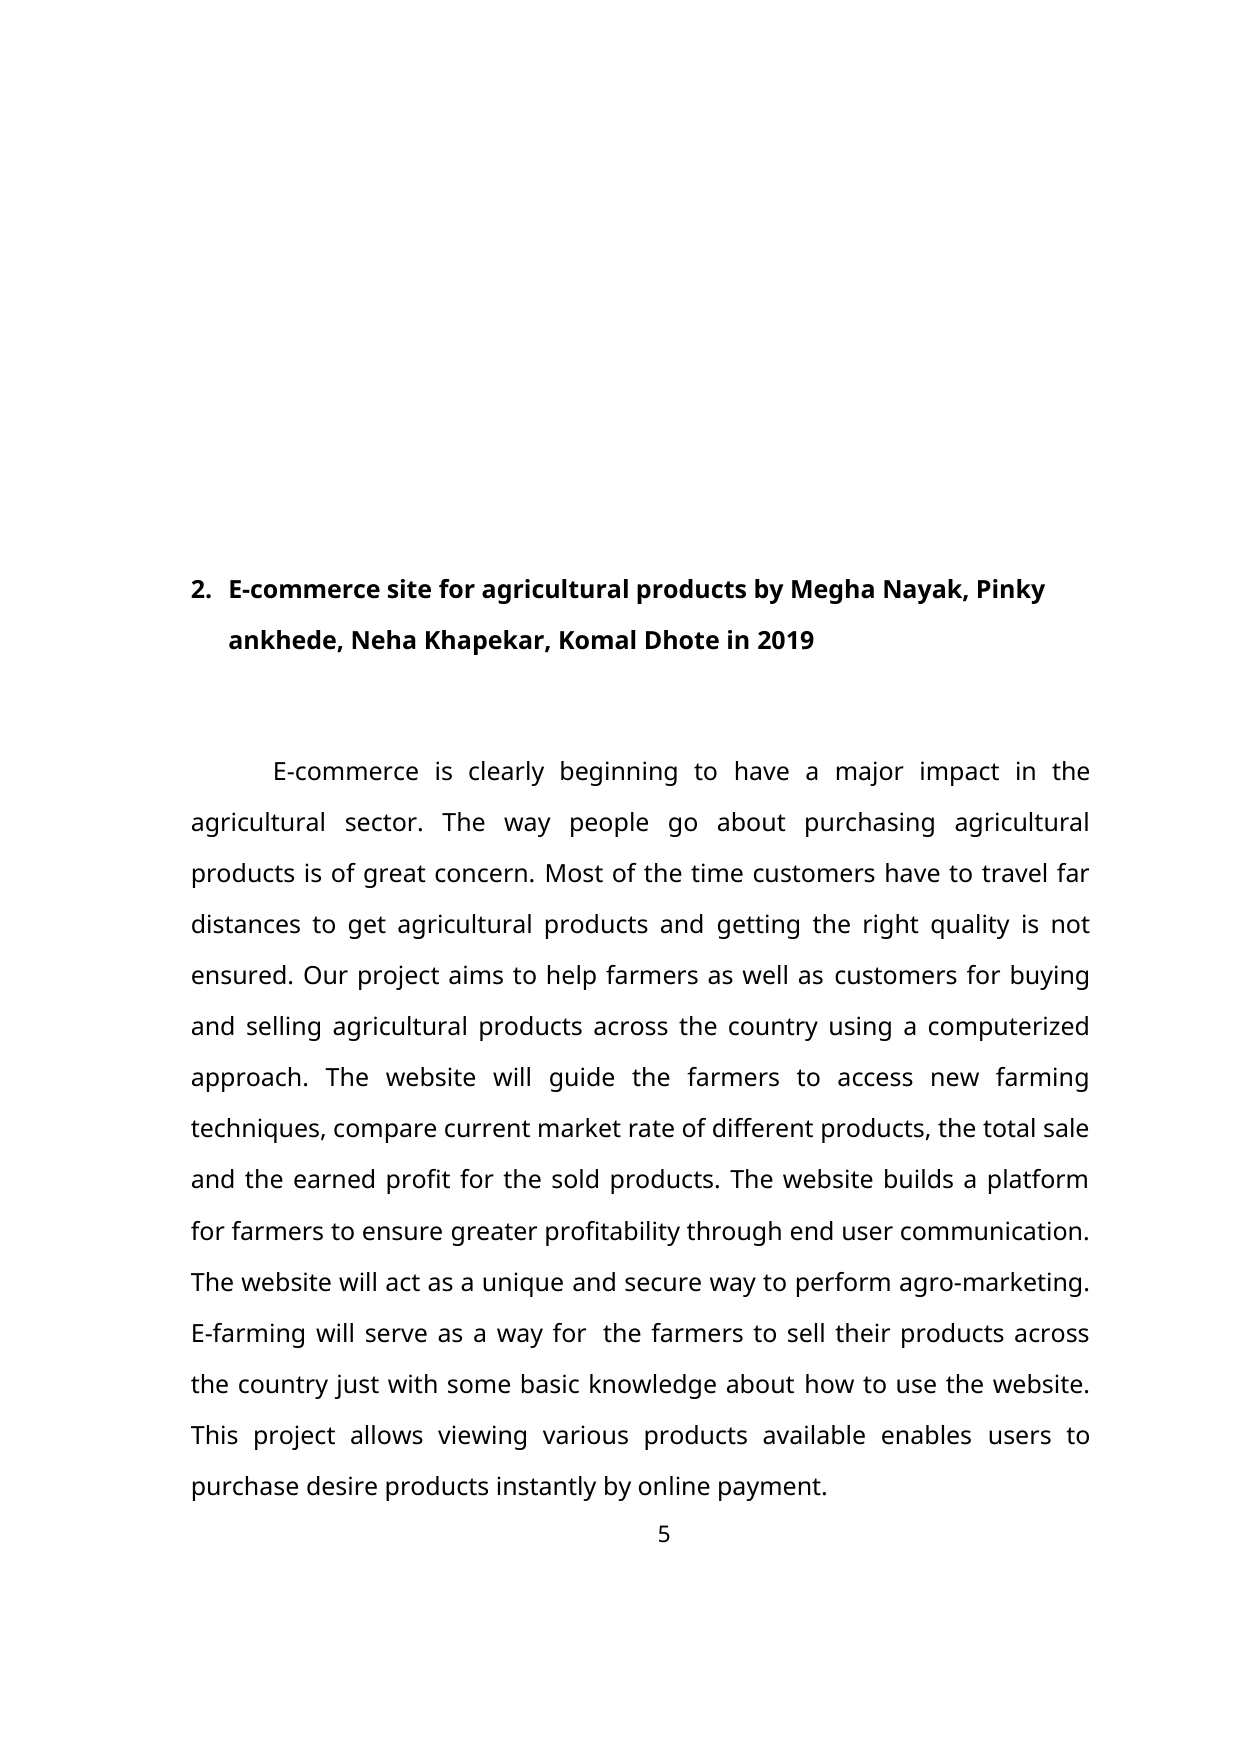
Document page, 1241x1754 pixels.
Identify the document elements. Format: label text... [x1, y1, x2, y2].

list E-commerce site for agricultural products by Megha Nayak, Pinky ankhede, Neha Khapekar, Komal Dhote in 2019 [191, 571, 1093, 657]
text E-commerce is clearly beginning to have a major impact in the agricultural sector. The way people go about purchasing agricultural products is of great concern. Most of the time customers have to travel far distances to get agricultural products and getting the right quality is not ensured. Our project aims to help farmers as well as customers for buying and selling agricultural products across the country using a computerized approach. The website will guide the farmers to access new farming techniques, compare current market rate of different products, the total sale and the earned profit for the sold products. The website builds a platform for farmers to ensure greater profitability through end user communication. The website will act as a unique and secure way to perform agro-marketing. E-farming will serve as a way for the farmers to sell their products across the country just with some basic knowledge about how to use the website. This project allows viewing various products available enables users to purchase desire products instantly by online payment. [191, 754, 1090, 1502]
